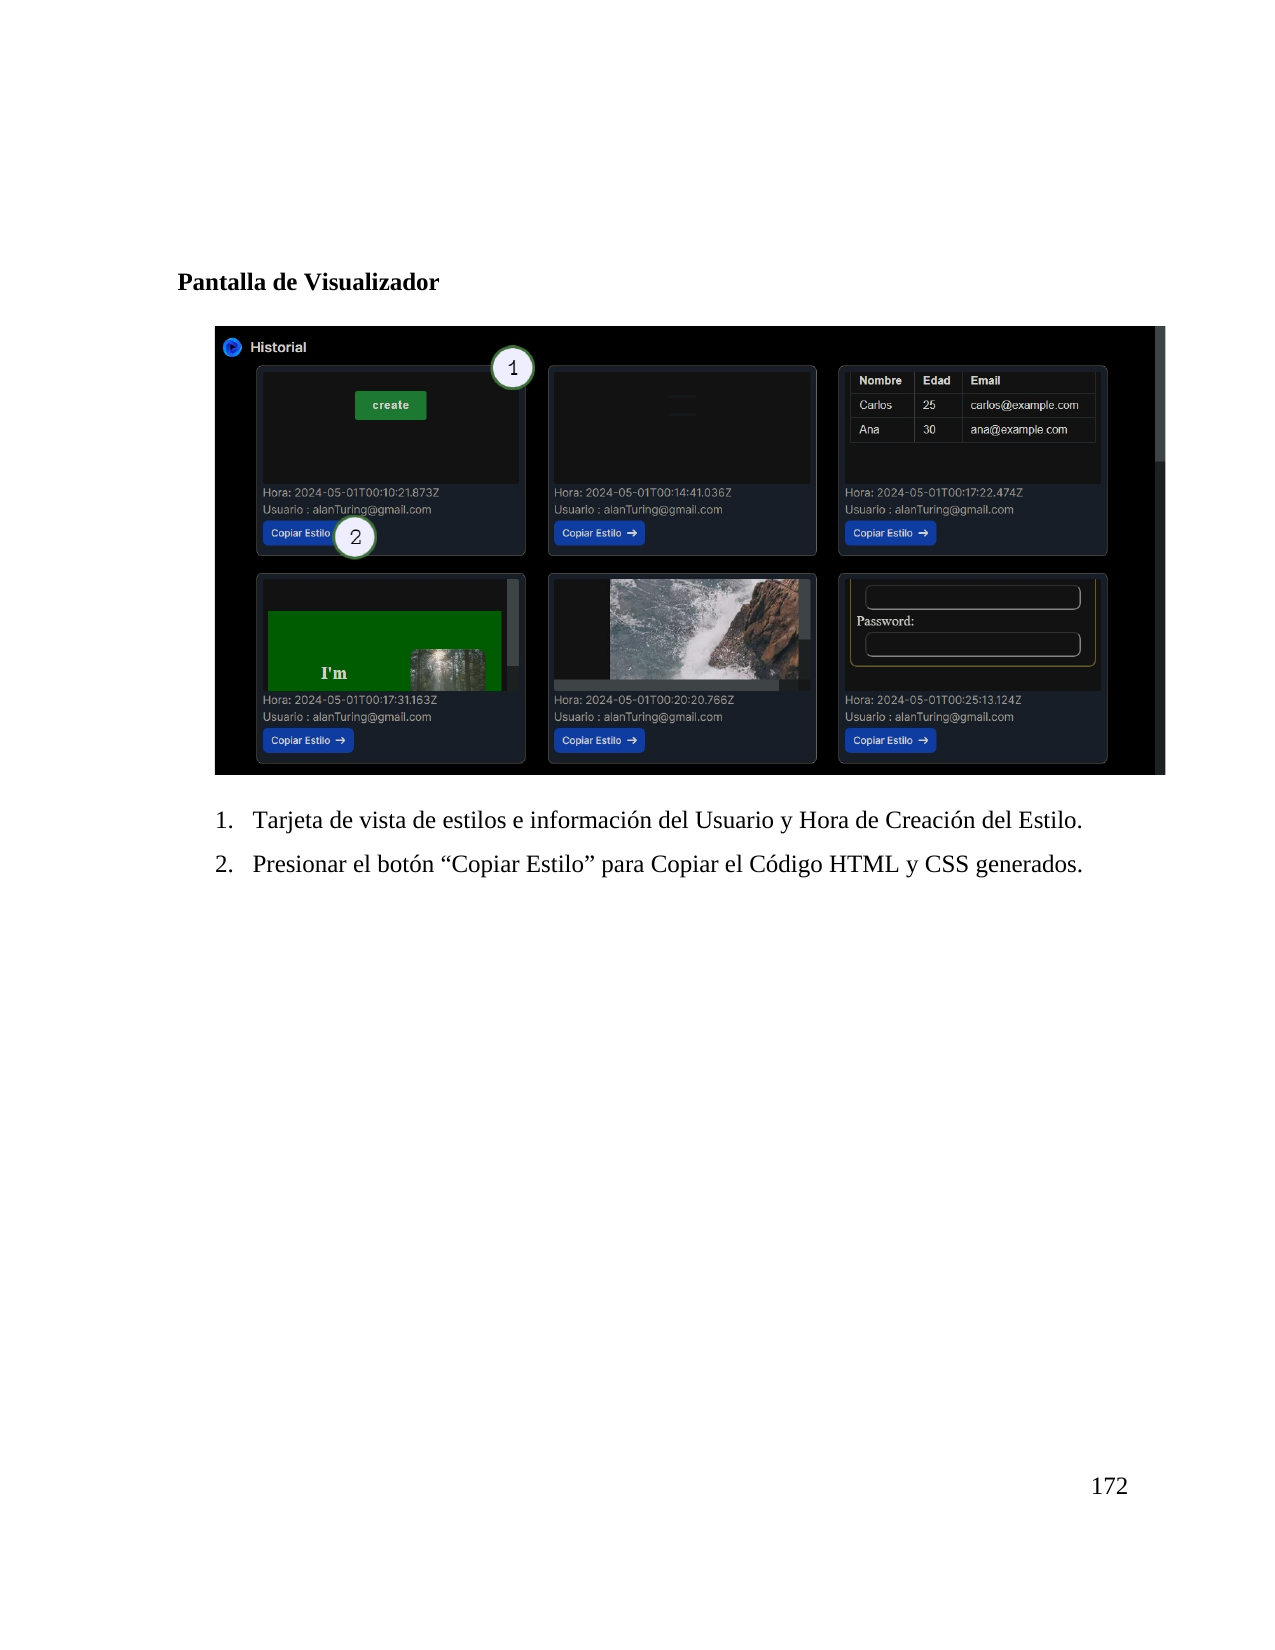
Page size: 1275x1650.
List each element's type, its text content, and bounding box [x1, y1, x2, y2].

picture [214, 326, 1166, 775]
text Pantalla de Visualizador [177, 267, 1128, 295]
list Presionar el botón “Copiar Estilo” para Copiar el Código HTML y CSS generados. [215, 849, 1128, 877]
list Tarjeta de vista de estilos e información del Usuario y Hora de Creación del Estilo. [215, 806, 1128, 834]
